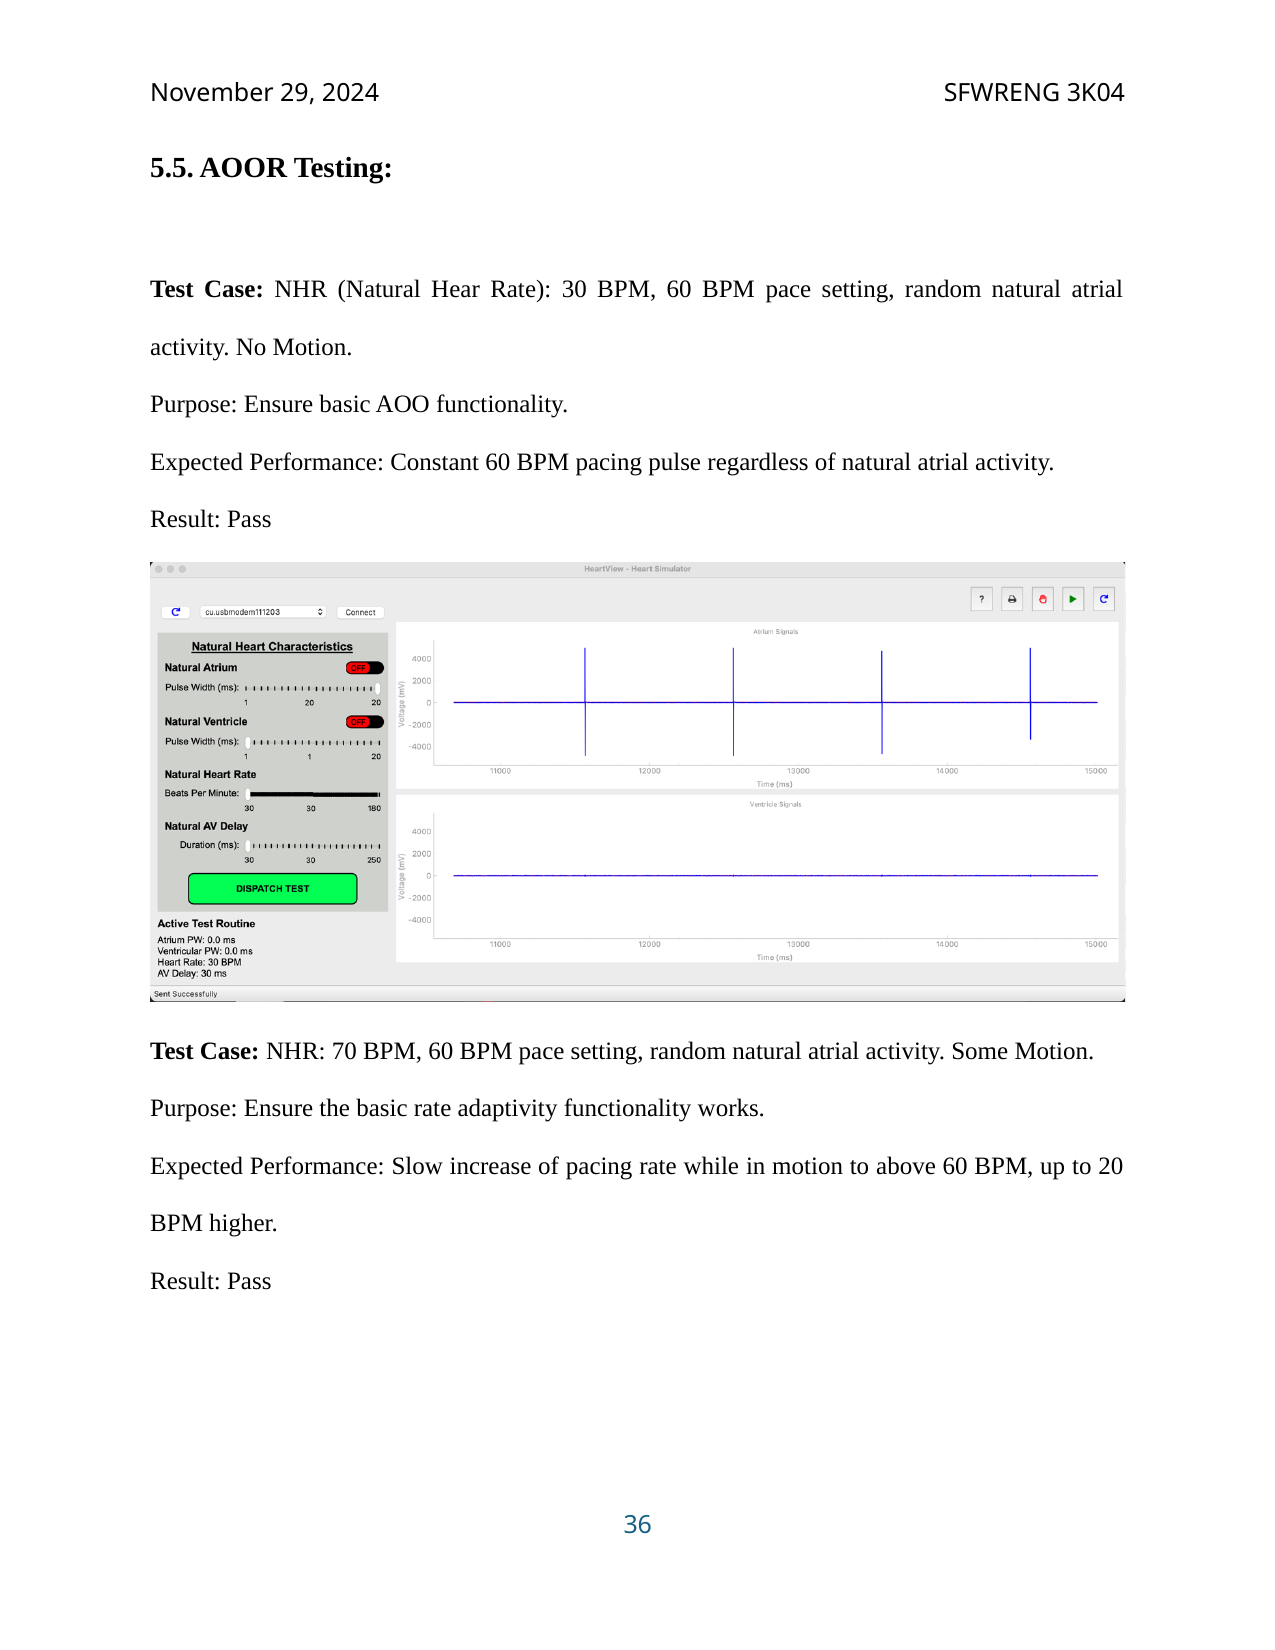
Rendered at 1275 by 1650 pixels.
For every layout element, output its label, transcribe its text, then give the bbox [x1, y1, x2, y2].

text 5.5. AOOR Testing: [150, 150, 1125, 183]
text Purpose: Ensure the basic rate adaptivity functionality works. [150, 1093, 1125, 1122]
text Expected Performance: Constant 60 BPM pacing pulse regardless of natural atrial activity. [150, 447, 1125, 476]
text Test Case: NHR (Natural Hear Rate): 30 BPM, 60 BPM pace setting, random natural atrial activity. No Motion. [150, 274, 1125, 361]
picture [150, 562, 1125, 1002]
text Test Case: NHR: 70 BPM, 60 BPM pace setting, random natural atrial activity. Some Motion. [150, 1036, 1125, 1064]
text Purpose: Ensure basic AOO functionality. [150, 389, 1125, 418]
text Expected Performance: Slow increase of pacing rate while in motion to above 60 BPM, up to 20 BPM higher. [150, 1151, 1125, 1237]
text Result: Pass [150, 1266, 1125, 1294]
text Result: Pass [150, 504, 1125, 533]
